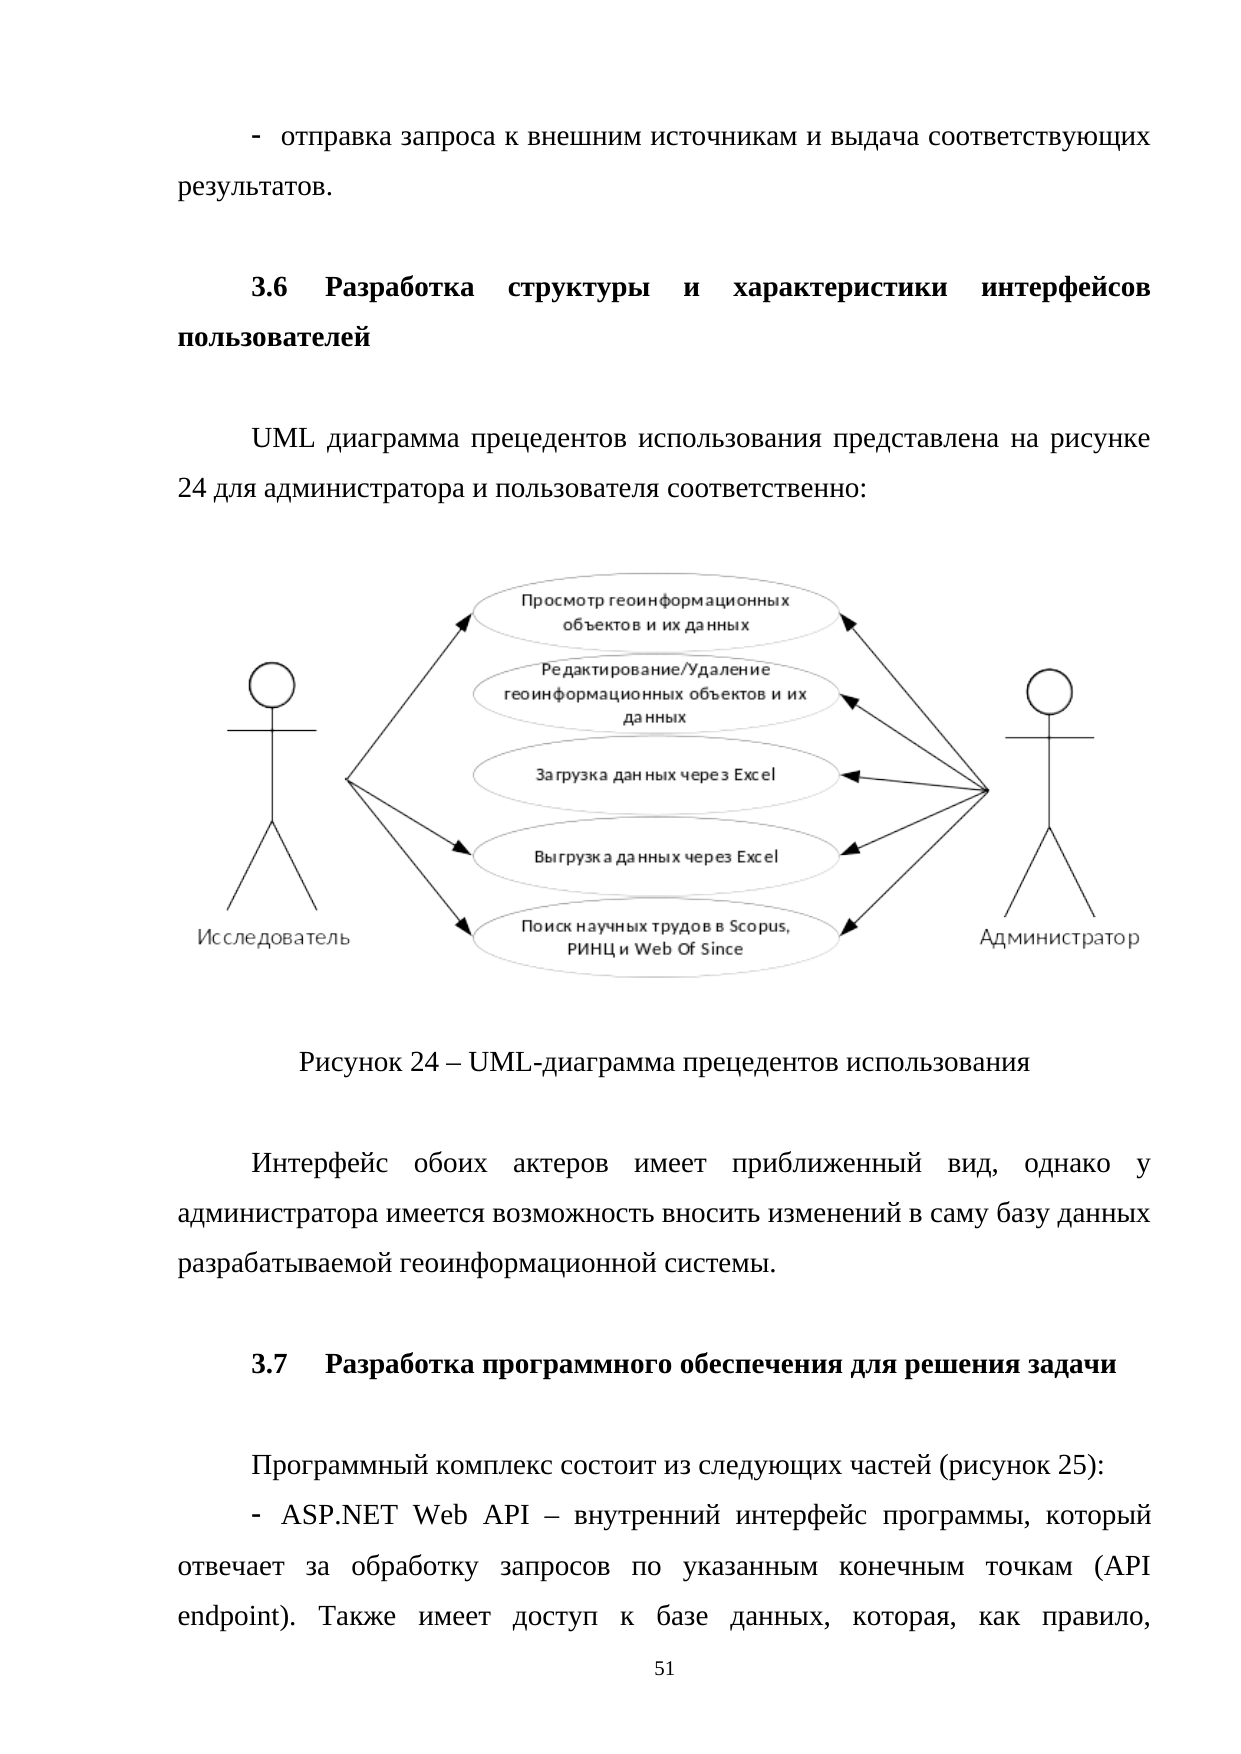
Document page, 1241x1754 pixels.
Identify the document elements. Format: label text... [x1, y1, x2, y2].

text UML диаграмма прецедентов использования представлена на рисунке 24 для администратора и пользователя соответственно: [177, 420, 1152, 504]
subtitle Разработка программного обеспечения для решения задачи [177, 1346, 1152, 1380]
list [177, 1497, 1152, 1631]
list отправка запроса к внешним источникам и выдача соответствующих результатов. [177, 118, 1152, 202]
text Рисунок 24 – UML-диаграмма прецедентов использования [177, 1044, 1152, 1078]
text Программный комплекс состоит из следующих частей (рисунок 25): [177, 1447, 1152, 1480]
text Интерфейс обоих актеров имеет приближенный вид, однако у администратора имеется возможность вносить изменений в саму базу данных разрабатываемой геоинформационной системы. [177, 1145, 1152, 1279]
subtitle Разработка структуры и характеристики интерфейсов пользователей [177, 269, 1152, 353]
